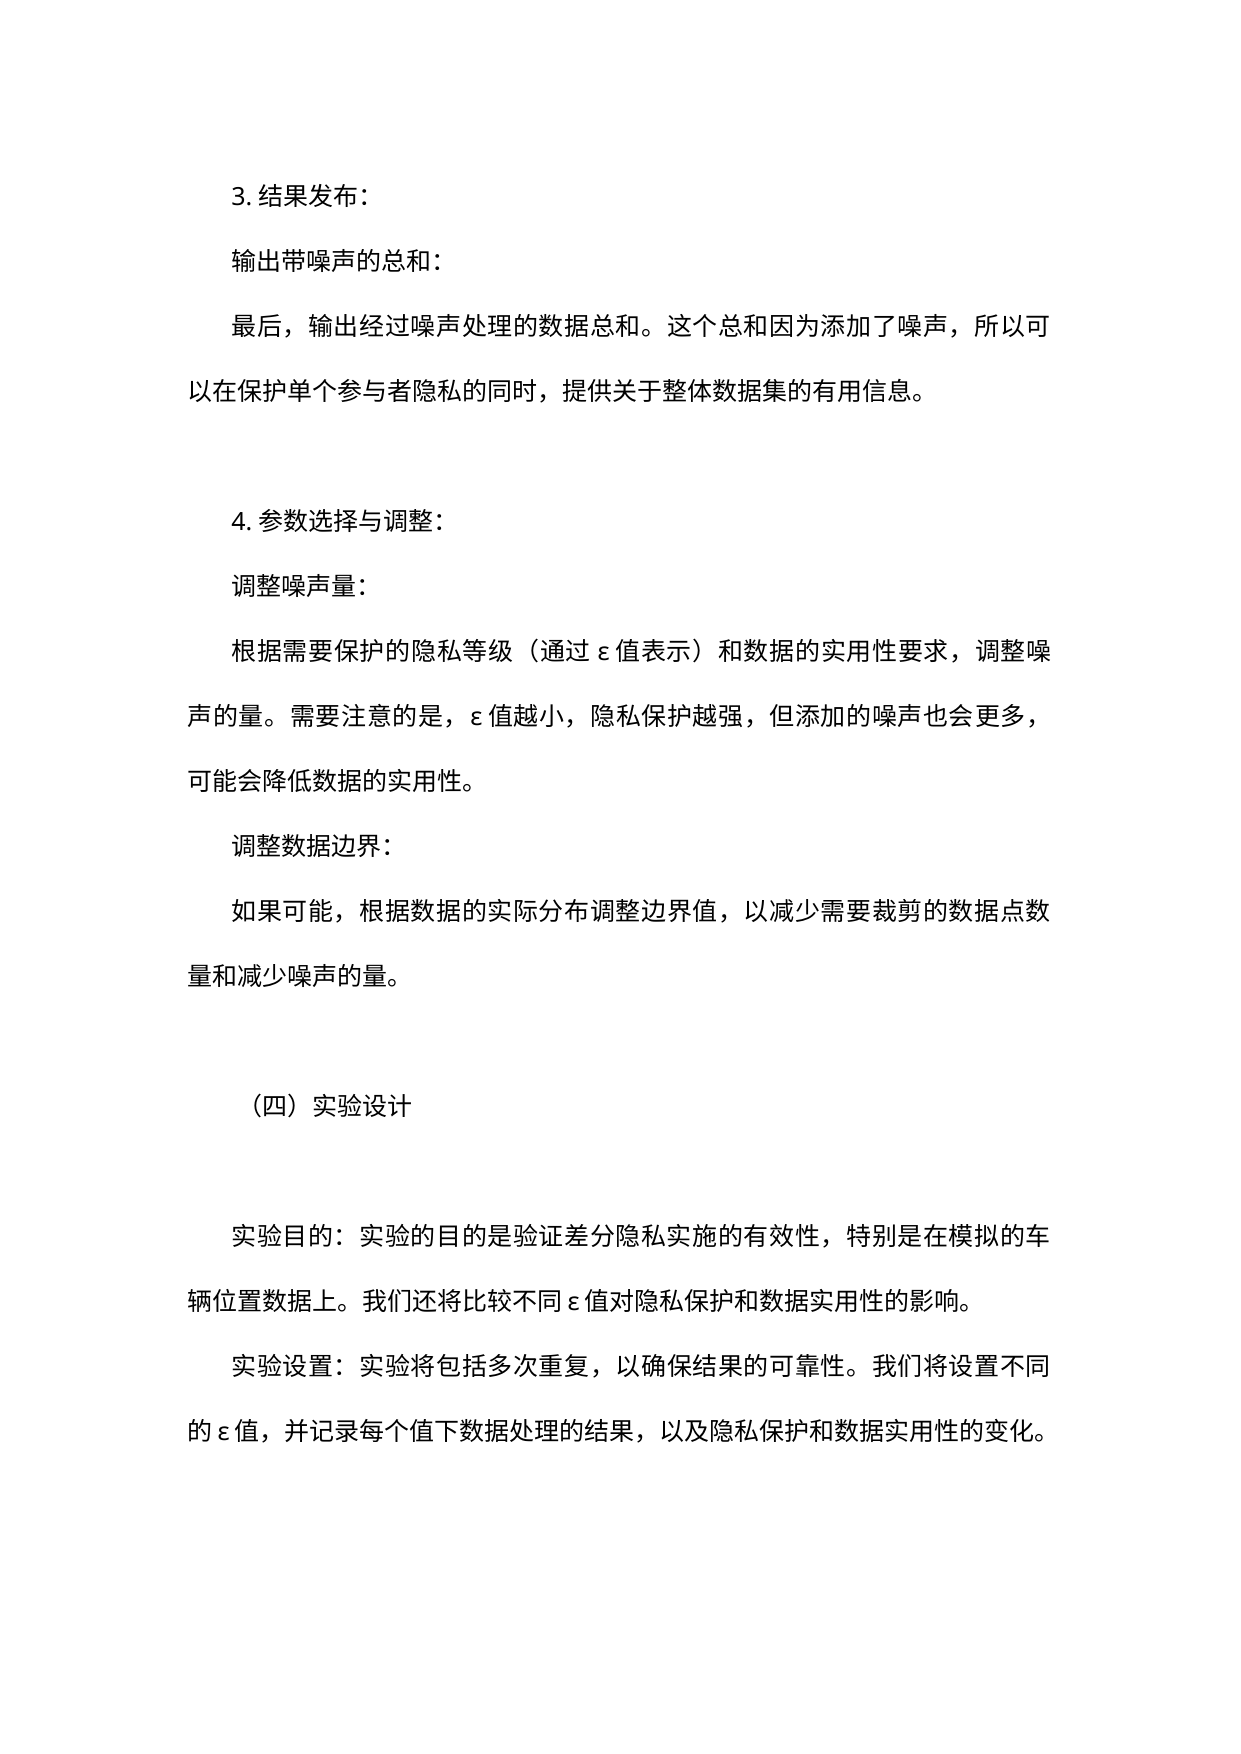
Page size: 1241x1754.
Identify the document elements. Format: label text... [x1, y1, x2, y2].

text 根据需要保护的隐私等级（通过ε值表示）和数据的实用性要求，调整噪声的量。需要注意的是，ε值越小，隐私保护越强，但添加的噪声也会更多，可能会降低数据的实用性。 [187, 617, 1053, 812]
text 4. 参数选择与调整： [187, 487, 1053, 552]
list 实验设计 [187, 1072, 1053, 1137]
text 调整噪声量： [187, 552, 1053, 617]
text 调整数据边界： [187, 812, 1053, 877]
text 如果可能，根据数据的实际分布调整边界值，以减少需要裁剪的数据点数量和减少噪声的量。 [187, 877, 1053, 1007]
text 最后，输出经过噪声处理的数据总和。这个总和因为添加了噪声，所以可以在保护单个参与者隐私的同时，提供关于整体数据集的有用信息。 [187, 292, 1053, 422]
text 输出带噪声的总和： [187, 227, 1053, 292]
text 实验设置：实验将包括多次重复，以确保结果的可靠性。我们将设置不同的ε值，并记录每个值下数据处理的结果，以及隐私保护和数据实用性的变化。 [187, 1332, 1053, 1462]
text 3. 结果发布： [187, 162, 1053, 227]
text 实验目的：实验的目的是验证差分隐私实施的有效性，特别是在模拟的车辆位置数据上。我们还将比较不同ε值对隐私保护和数据实用性的影响。 [187, 1202, 1053, 1332]
